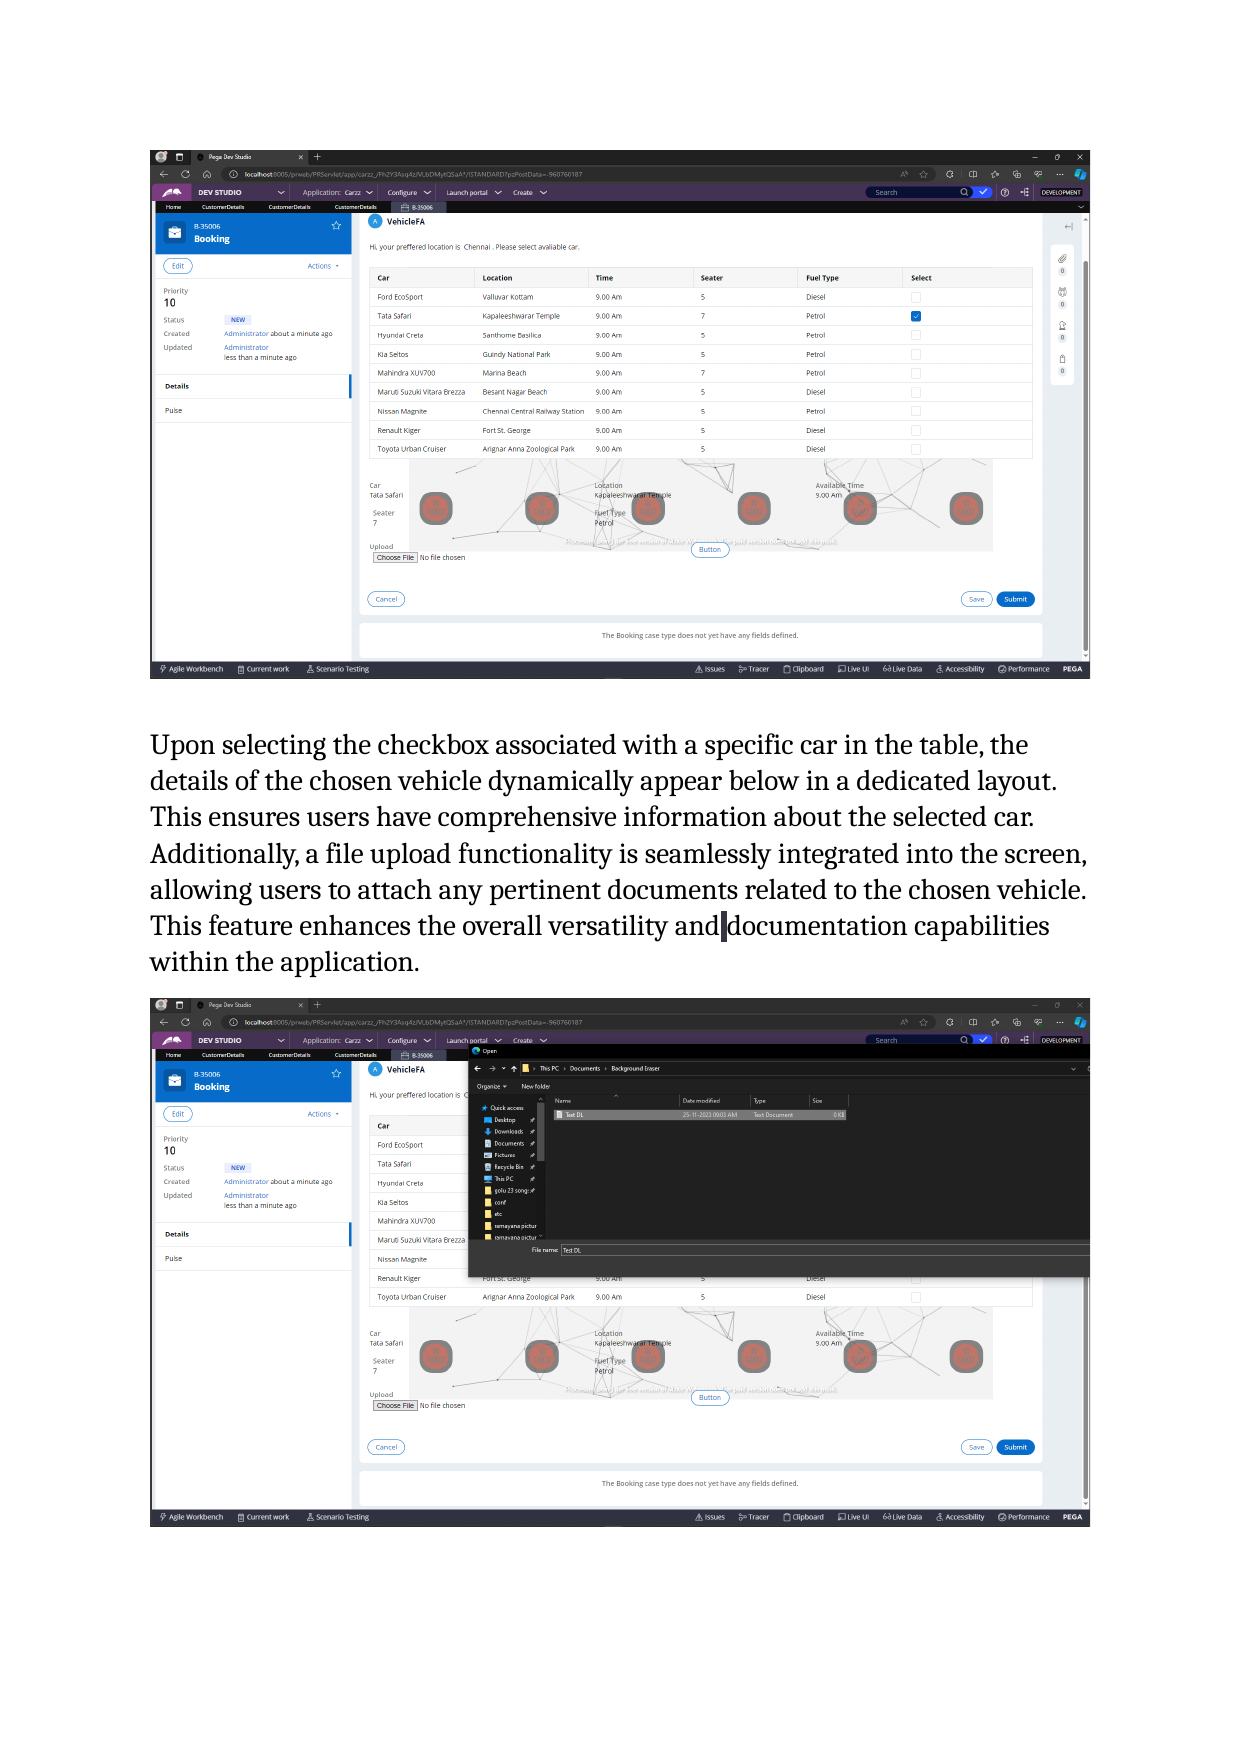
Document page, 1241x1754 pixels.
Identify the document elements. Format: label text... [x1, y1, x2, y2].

picture [150, 150, 1091, 679]
picture [150, 998, 1091, 1527]
text Upon selecting the checkbox associated with a specific car in the table, the details of the chosen vehicle dynamically appear below in a dedicated layout. This ensures users have comprehensive information about the selected car. Additionally, a file upload functionality is seamlessly integrated into the screen, allowing users to attach any pertinent documents related to the chosen vehicle. This feature enhances the overall versatility and documentation capabilities within the application. [150, 698, 1090, 979]
